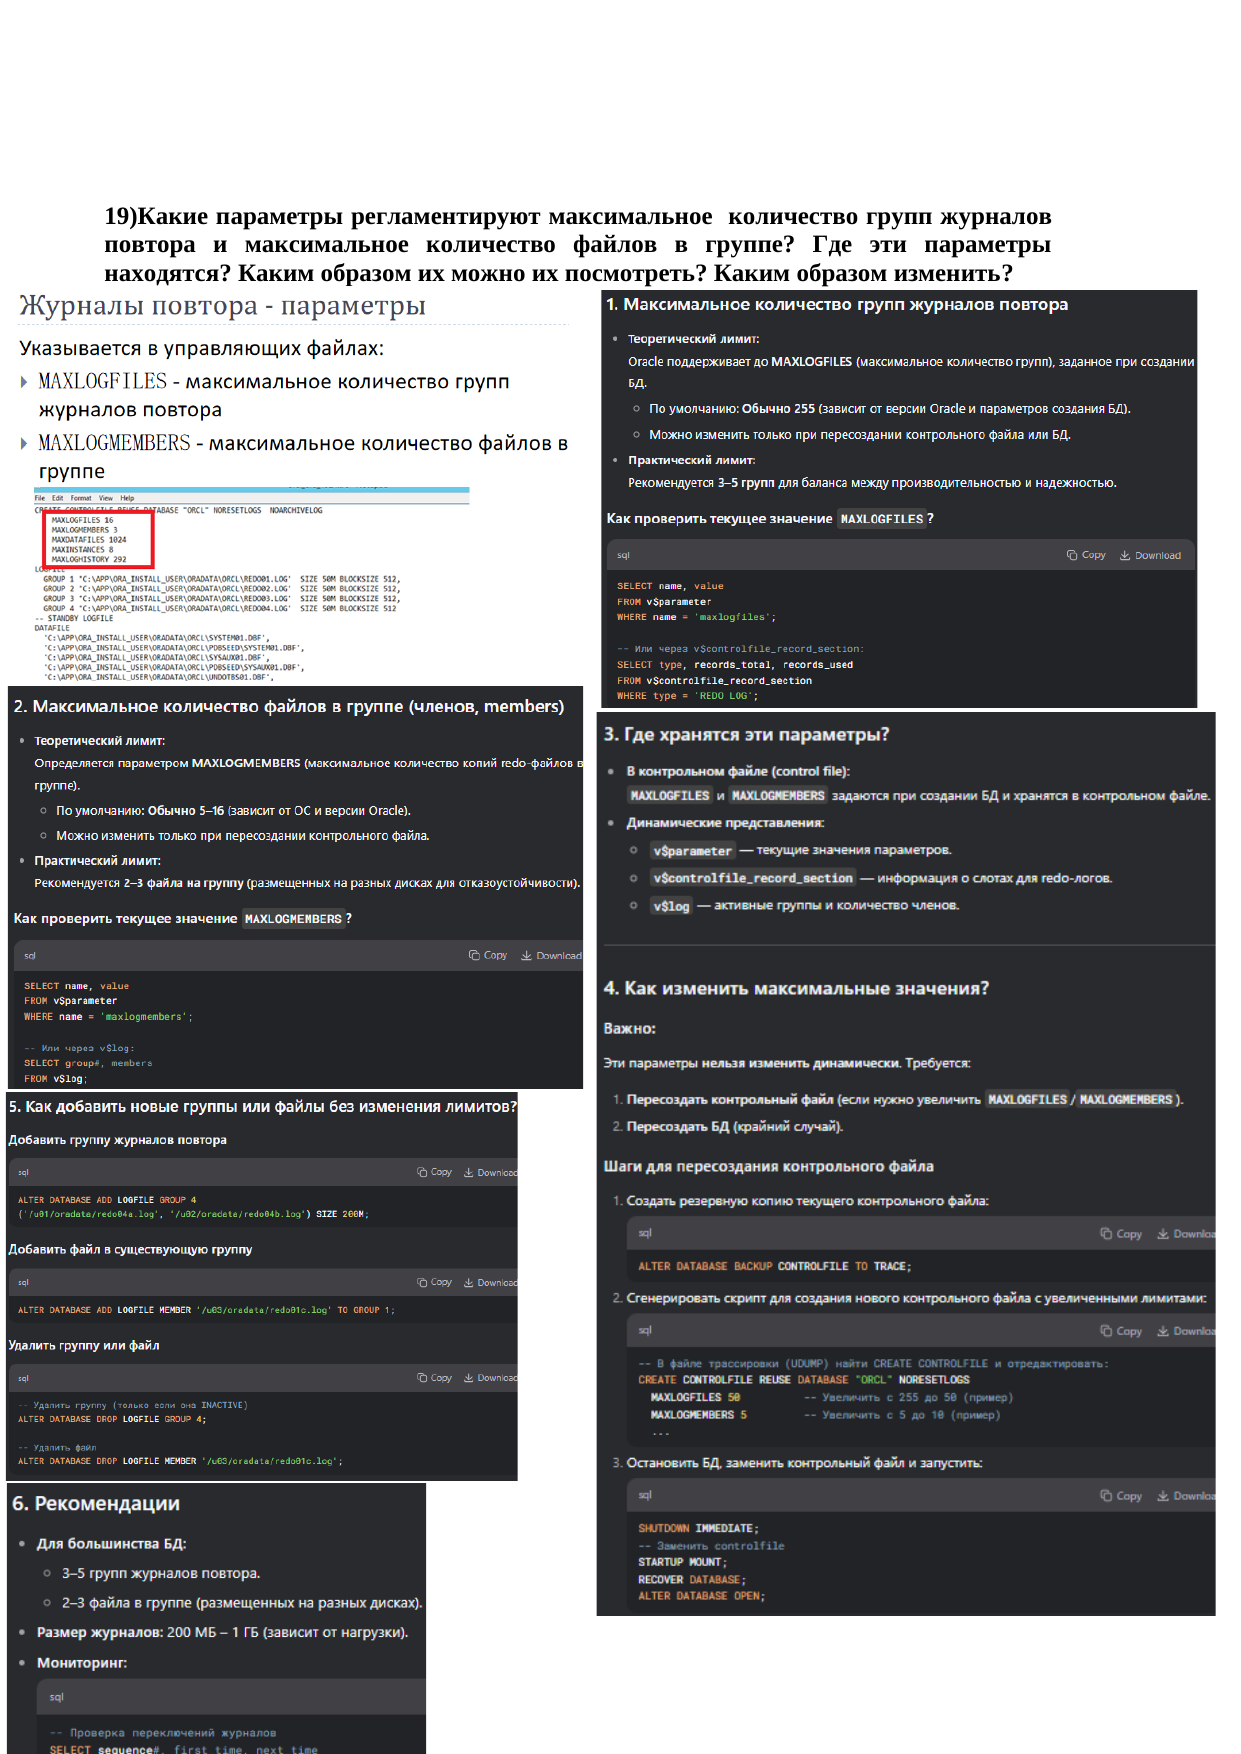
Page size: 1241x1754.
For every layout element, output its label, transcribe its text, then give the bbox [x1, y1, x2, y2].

picture [596, 712, 1216, 1616]
picture [601, 290, 1198, 708]
list 19)Какие параметры регламентируют максимальное количество групп журналов повтора и максимальное количество файлов в группе? Где эти параметры находятся? Каким образом их можно их посмотреть? Каким образом изменить? [104, 201, 1053, 287]
picture [16, 286, 569, 684]
picture [5, 1092, 518, 1481]
picture [7, 686, 584, 1089]
picture [6, 1483, 427, 1754]
